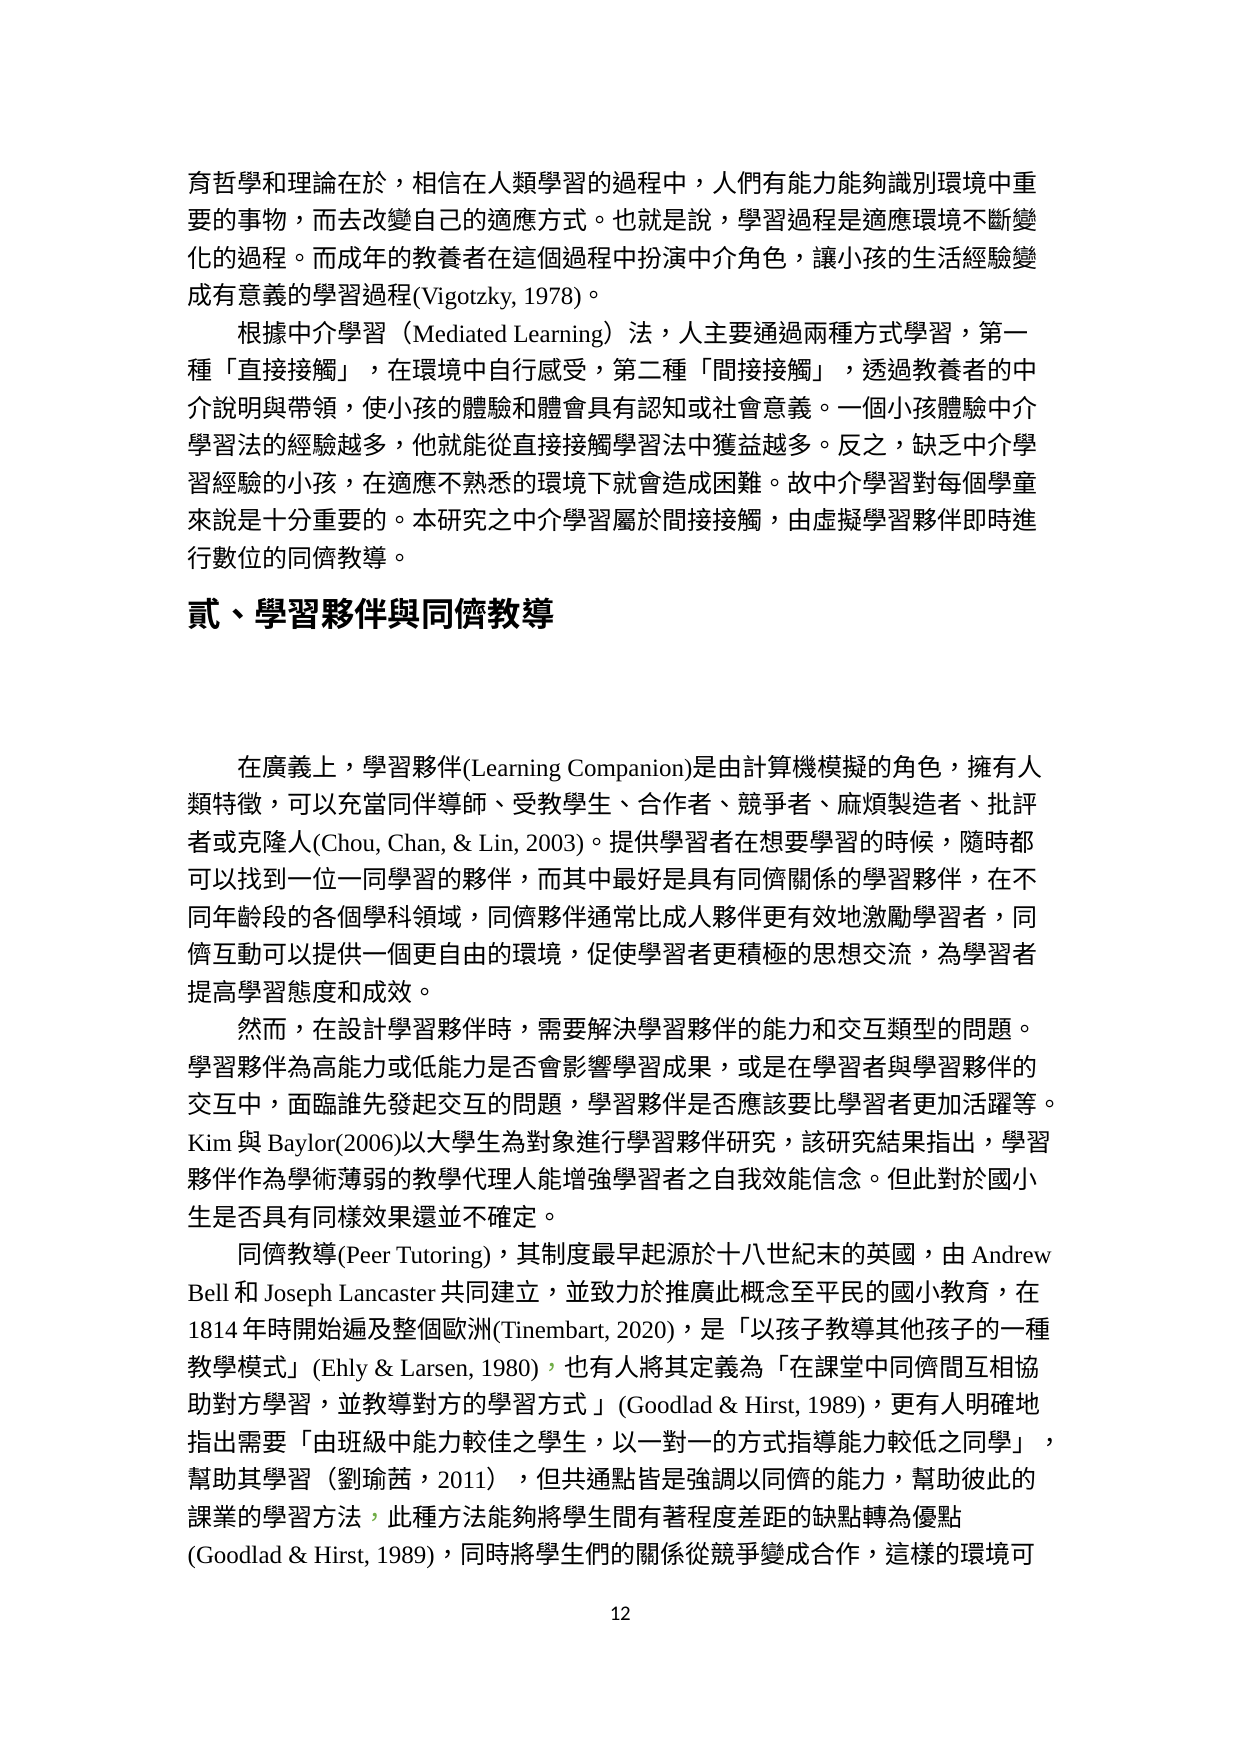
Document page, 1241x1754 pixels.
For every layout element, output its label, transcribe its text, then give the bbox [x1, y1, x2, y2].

text 然而，在設計學習夥伴時，需要解決學習夥伴的能力和交互類型的問題。學習夥伴為高能力或低能力是否會影響學習成果，或是在學習者與學習夥伴的交互中，面臨誰先發起交互的問題，學習夥伴是否應該要比學習者更加活躍等。Kim與Baylor(2006)以大學生為對象進行學習夥伴研究，該研究結果指出，學習夥伴作為學術薄弱的教學代理人能增強學習者之自我效能信念。但此對於國小生是否具有同樣效果還並不確定。 [187, 1009, 1053, 1234]
text 根據中介學習（Mediated Learning）法，人主要通過兩種方式學習，第一種「直接接觸」，在環境中自行感受，第二種「間接接觸」，透過教養者的中介說明與帶領，使小孩的體驗和體會具有認知或社會意義。一個小孩體驗中介學習法的經驗越多，他就能從直接接觸學習法中獲益越多。反之，缺乏中介學習經驗的小孩，在適應不熟悉的環境下就會造成困難。故中介學習對每個學童來說是十分重要的。本研究之中介學習屬於間接接觸，由虛擬學習夥伴即時進行數位的同儕教導。 [187, 312, 1053, 575]
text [187, 1234, 1053, 1571]
subtitle 貳、學習夥伴與同儕教導 [187, 575, 1053, 650]
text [187, 162, 1053, 312]
text 在廣義上，學習夥伴(Learning Companion)是由計算機模擬的角色，擁有人類特徵，可以充當同伴導師、受教學生、合作者、競爭者、麻煩製造者、批評者或克隆人(Chou, Chan, & Lin, 2003)。提供學習者在想要學習的時候，隨時都可以找到一位一同學習的夥伴，而其中最好是具有同儕關係的學習夥伴，在不同年齡段的各個學科領域，同儕夥伴通常比成人夥伴更有效地激勵學習者，同儕互動可以提供一個更自由的環境，促使學習者更積極的思想交流，為學習者提高學習態度和成效。 [187, 746, 1053, 1009]
